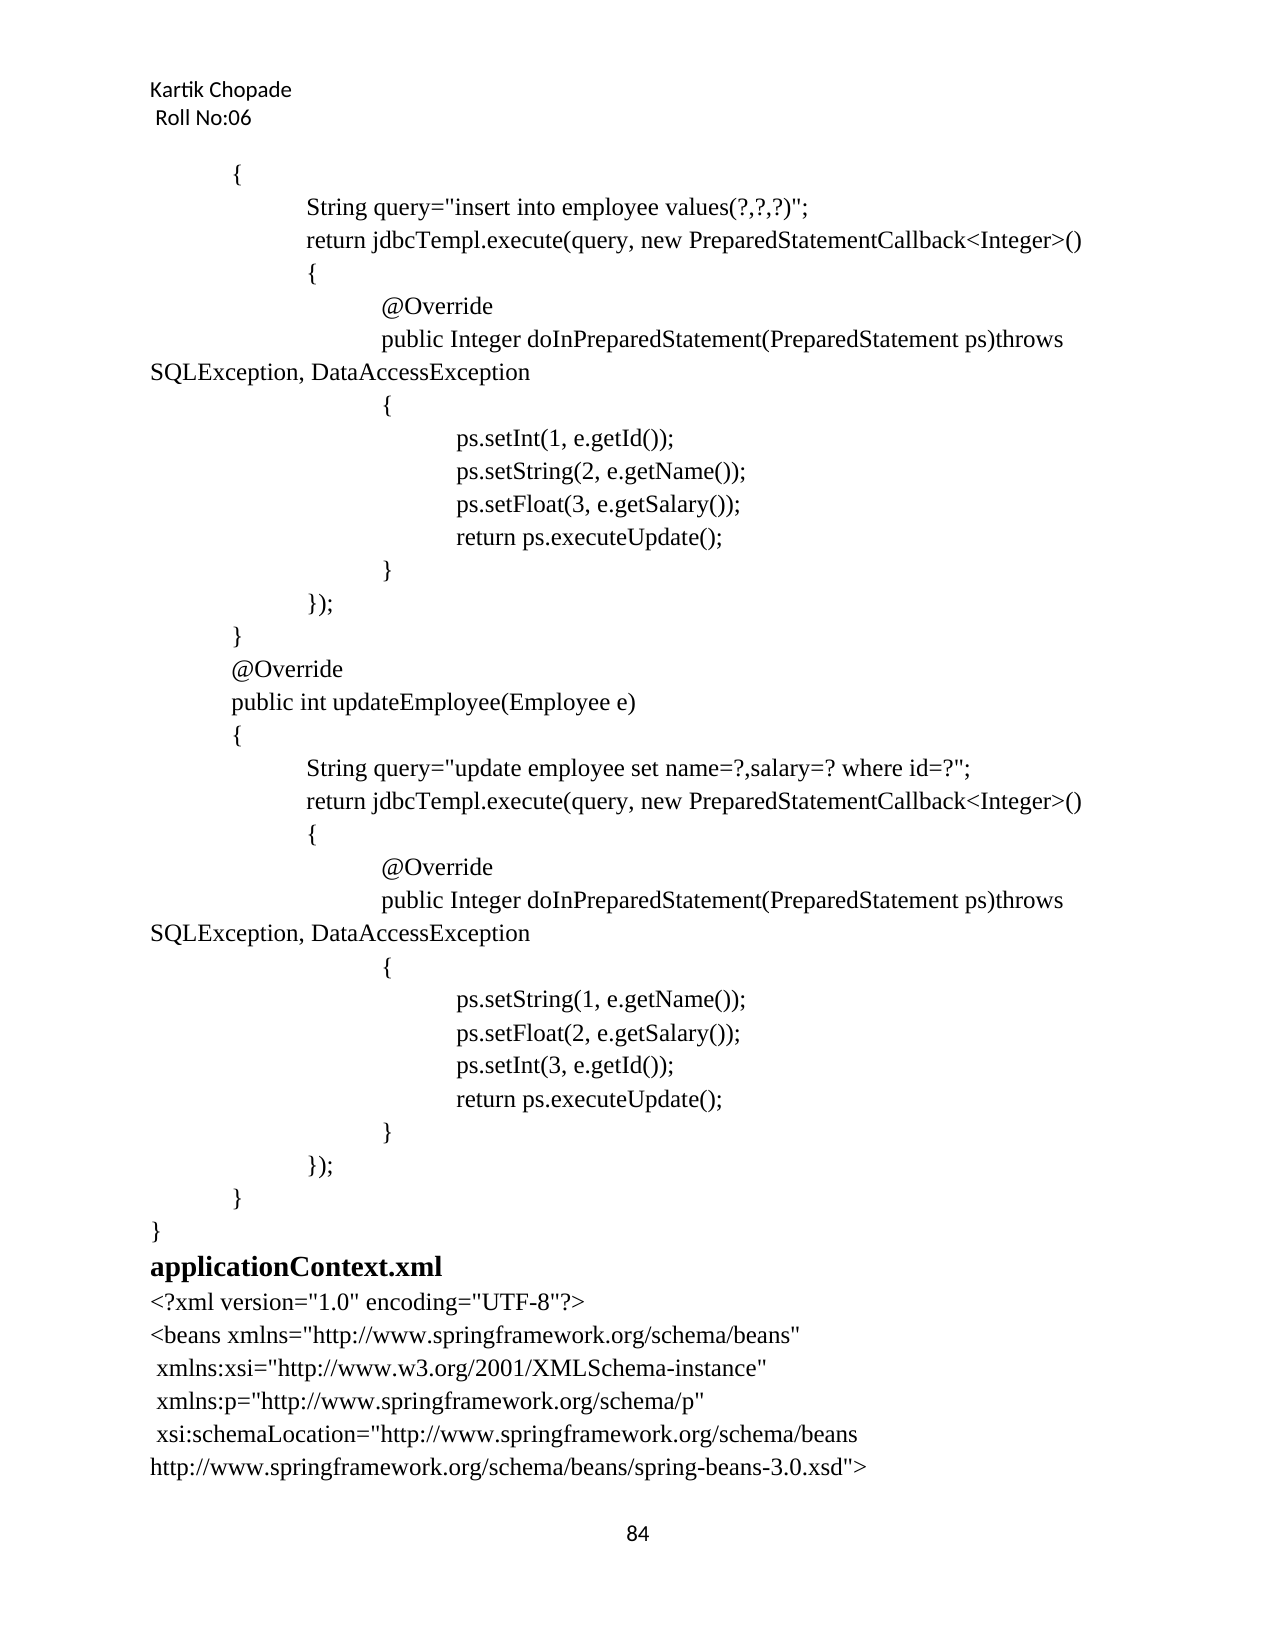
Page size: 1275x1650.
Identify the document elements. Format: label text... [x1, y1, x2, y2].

text ps.setInt(3, e.getId()); [150, 1051, 1125, 1079]
text <?xml version="1.0" encoding="UTF-8"?> [150, 1287, 1125, 1316]
text ps.setString(2, e.getName()); [150, 456, 1125, 485]
text { [150, 258, 1125, 287]
text String query="update employee set name=?,salary=? where id=?"; [150, 753, 1125, 782]
text @Override [150, 291, 1125, 320]
text } [150, 621, 1125, 650]
text return jdbcTempl.execute(query, new PreparedStatementCallback<Integer>() [150, 225, 1125, 254]
text ps.setFloat(3, e.getSalary()); [150, 489, 1125, 518]
text { [150, 952, 1125, 980]
text xsi:schemaLocation="http://www.springframework.org/schema/beans [150, 1419, 1125, 1448]
text return ps.executeUpdate(); [150, 522, 1125, 551]
text @Override [150, 852, 1125, 881]
text http://www.springframework.org/schema/beans/spring-beans-3.0.xsd"> [150, 1452, 1125, 1481]
text xmlns:p="http://www.springframework.org/schema/p" [150, 1386, 1125, 1415]
text <beans xmlns="http://www.springframework.org/schema/beans" [150, 1320, 1125, 1349]
text ps.setString(1, e.getName()); [150, 984, 1125, 1013]
text { [150, 159, 1125, 188]
text } [150, 1183, 1125, 1211]
text } [150, 1117, 1125, 1145]
text { [150, 390, 1125, 419]
text applicationContext.xml [150, 1249, 1125, 1282]
text }); [150, 588, 1125, 617]
text String query="insert into employee values(?,?,?)"; [150, 192, 1125, 221]
text }); [150, 1150, 1125, 1178]
text ps.setInt(1, e.getId()); [150, 423, 1125, 452]
text } [150, 1216, 1125, 1244]
text public Integer doInPreparedStatement(PreparedStatement ps)throws SQLException, DataAccessException [150, 324, 1125, 386]
text return ps.executeUpdate(); [150, 1084, 1125, 1112]
text xmlns:xsi="http://www.w3.org/2001/XMLSchema-instance" [150, 1353, 1125, 1382]
text return jdbcTempl.execute(query, new PreparedStatementCallback<Integer>() [150, 786, 1125, 815]
text public Integer doInPreparedStatement(PreparedStatement ps)throws SQLException, DataAccessException [150, 886, 1125, 947]
text } [150, 555, 1125, 584]
text ps.setFloat(2, e.getSalary()); [150, 1018, 1125, 1046]
text @Override [150, 654, 1125, 683]
text public int updateEmployee(Employee e) [150, 687, 1125, 716]
text { [150, 819, 1125, 848]
text { [150, 720, 1125, 749]
